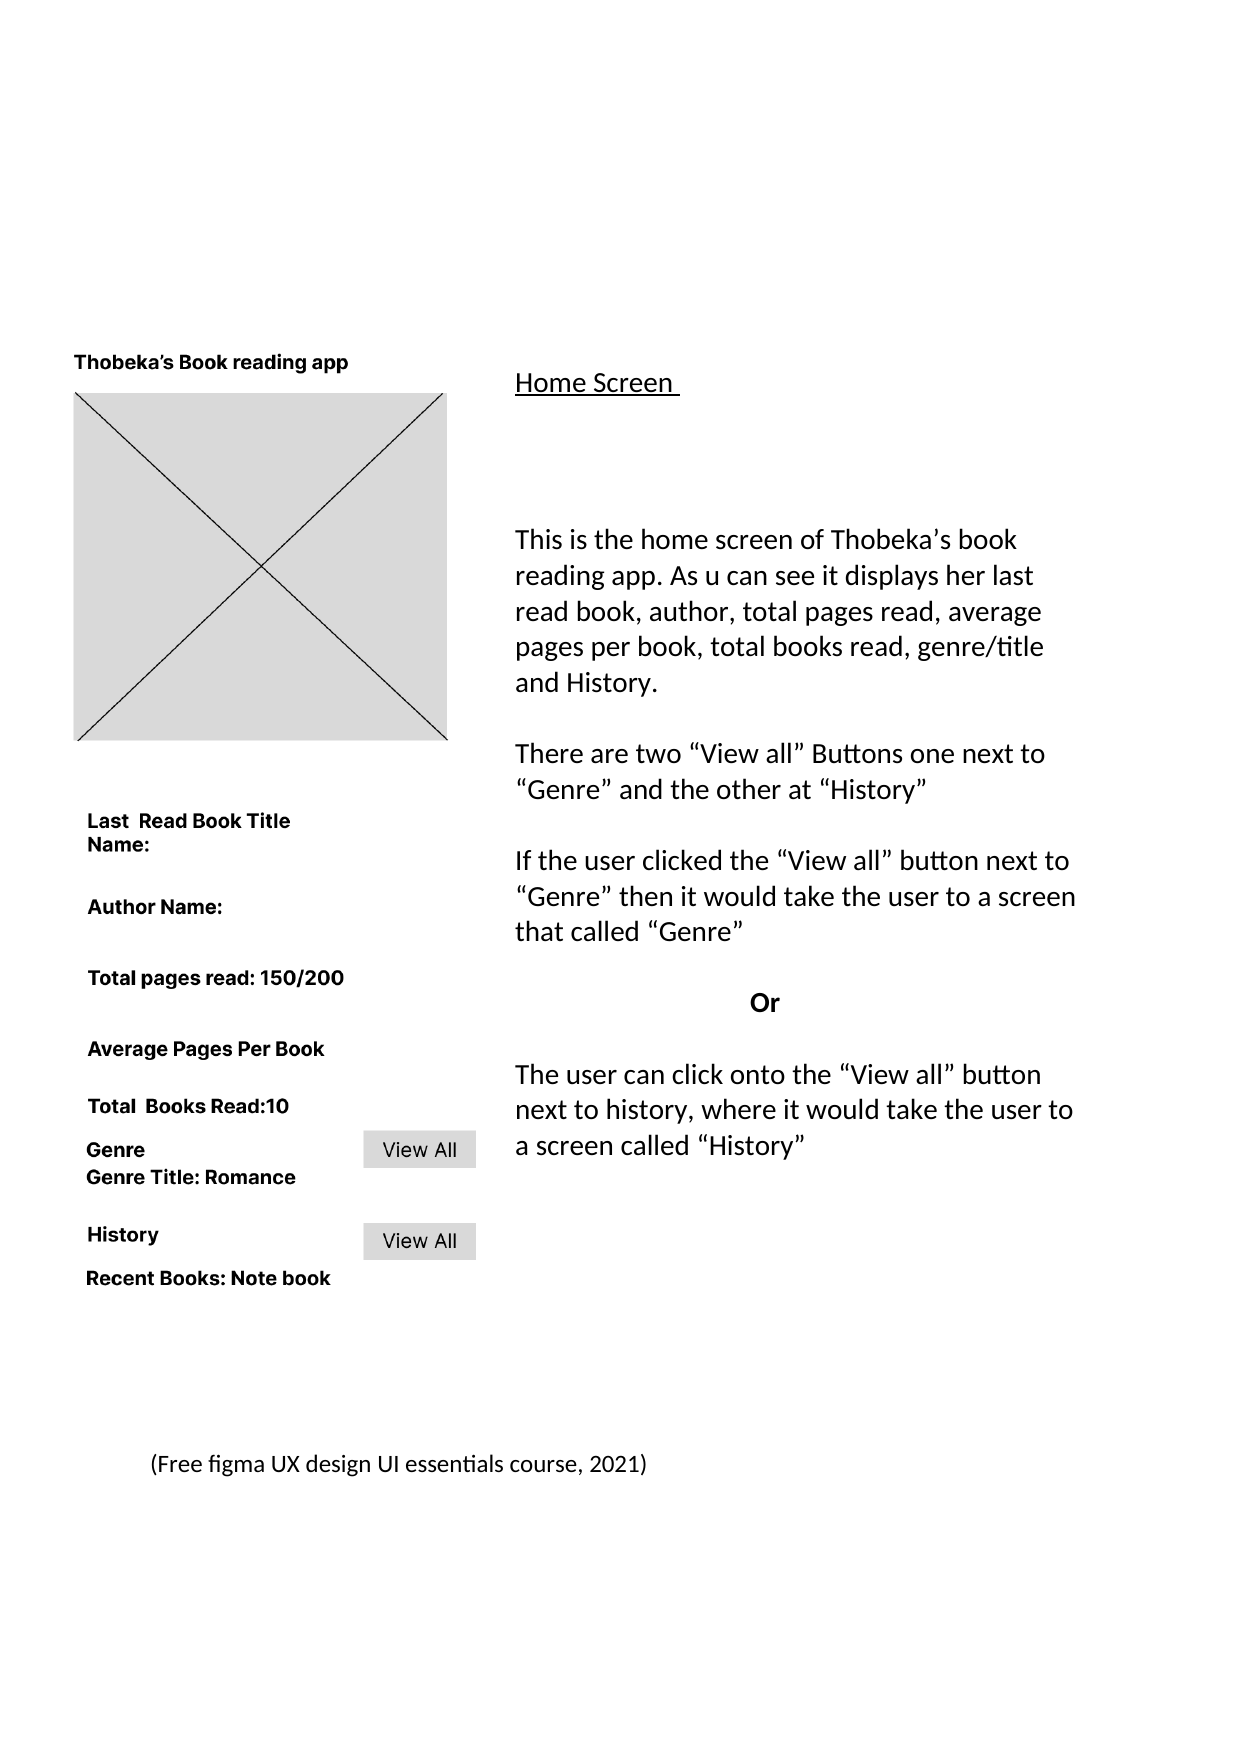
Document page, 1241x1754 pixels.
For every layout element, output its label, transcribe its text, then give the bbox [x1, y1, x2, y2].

text This is the home screen of Thobeka’s book reading app. As u can see it displays her last read book, author, total pages read, average pages per book, total books read, genre/title and History. [497, 521, 1090, 699]
text The user can click onto the “View all” button next to history, where it would take the user to a screen called “History” [497, 1056, 1090, 1163]
text If the user clicked the “View all” button next to “Genre” then it would take the user to a screen that called “Genre” [497, 842, 1090, 949]
text Or [497, 984, 1090, 1020]
text Home Screen [497, 364, 1090, 399]
picture [47, 329, 497, 1326]
text There are two “View all” Buttons one next to “Genre” and the other at “History” [497, 735, 1090, 806]
